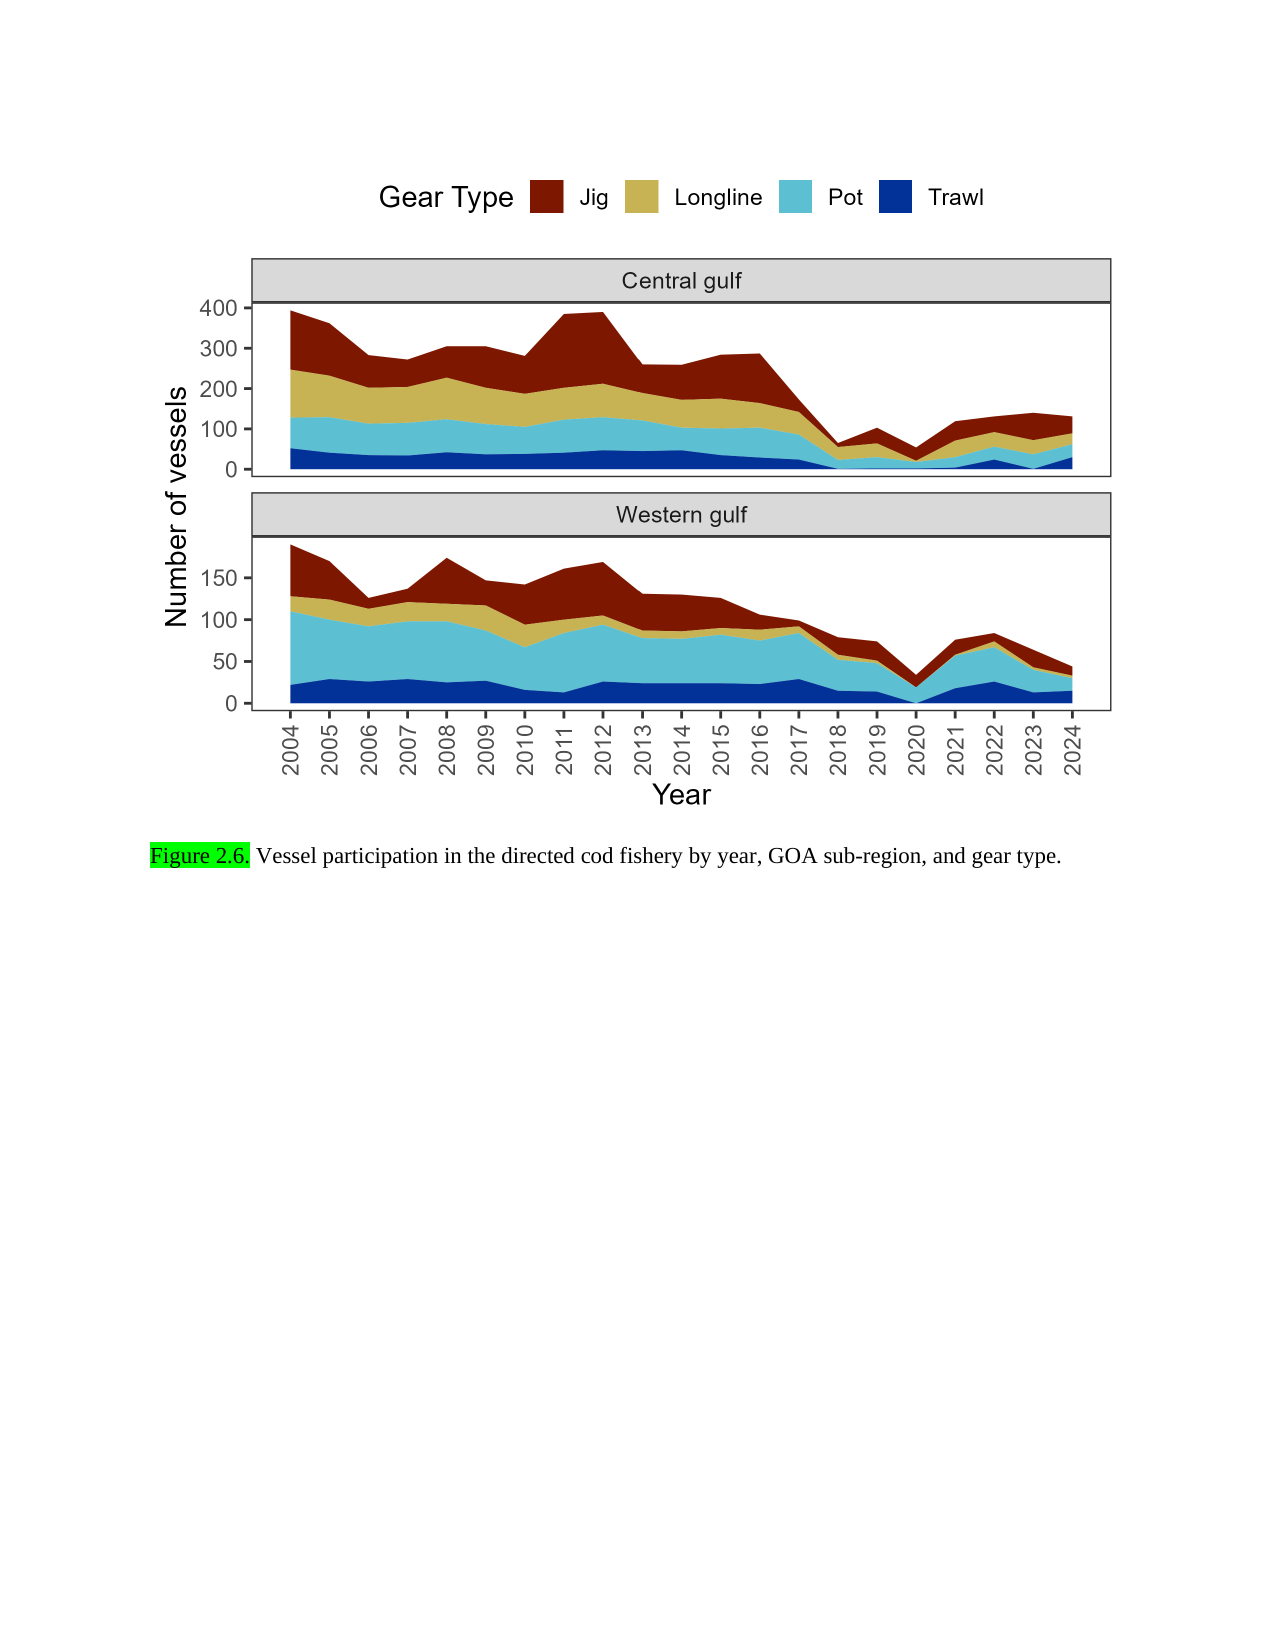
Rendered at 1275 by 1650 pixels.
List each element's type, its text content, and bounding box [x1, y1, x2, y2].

picture [150, 150, 1125, 825]
subtitle Figure 2.6. Vessel participation in the directed cod fishery by year, GOA sub-region, and gear type. [250, 842, 1125, 868]
